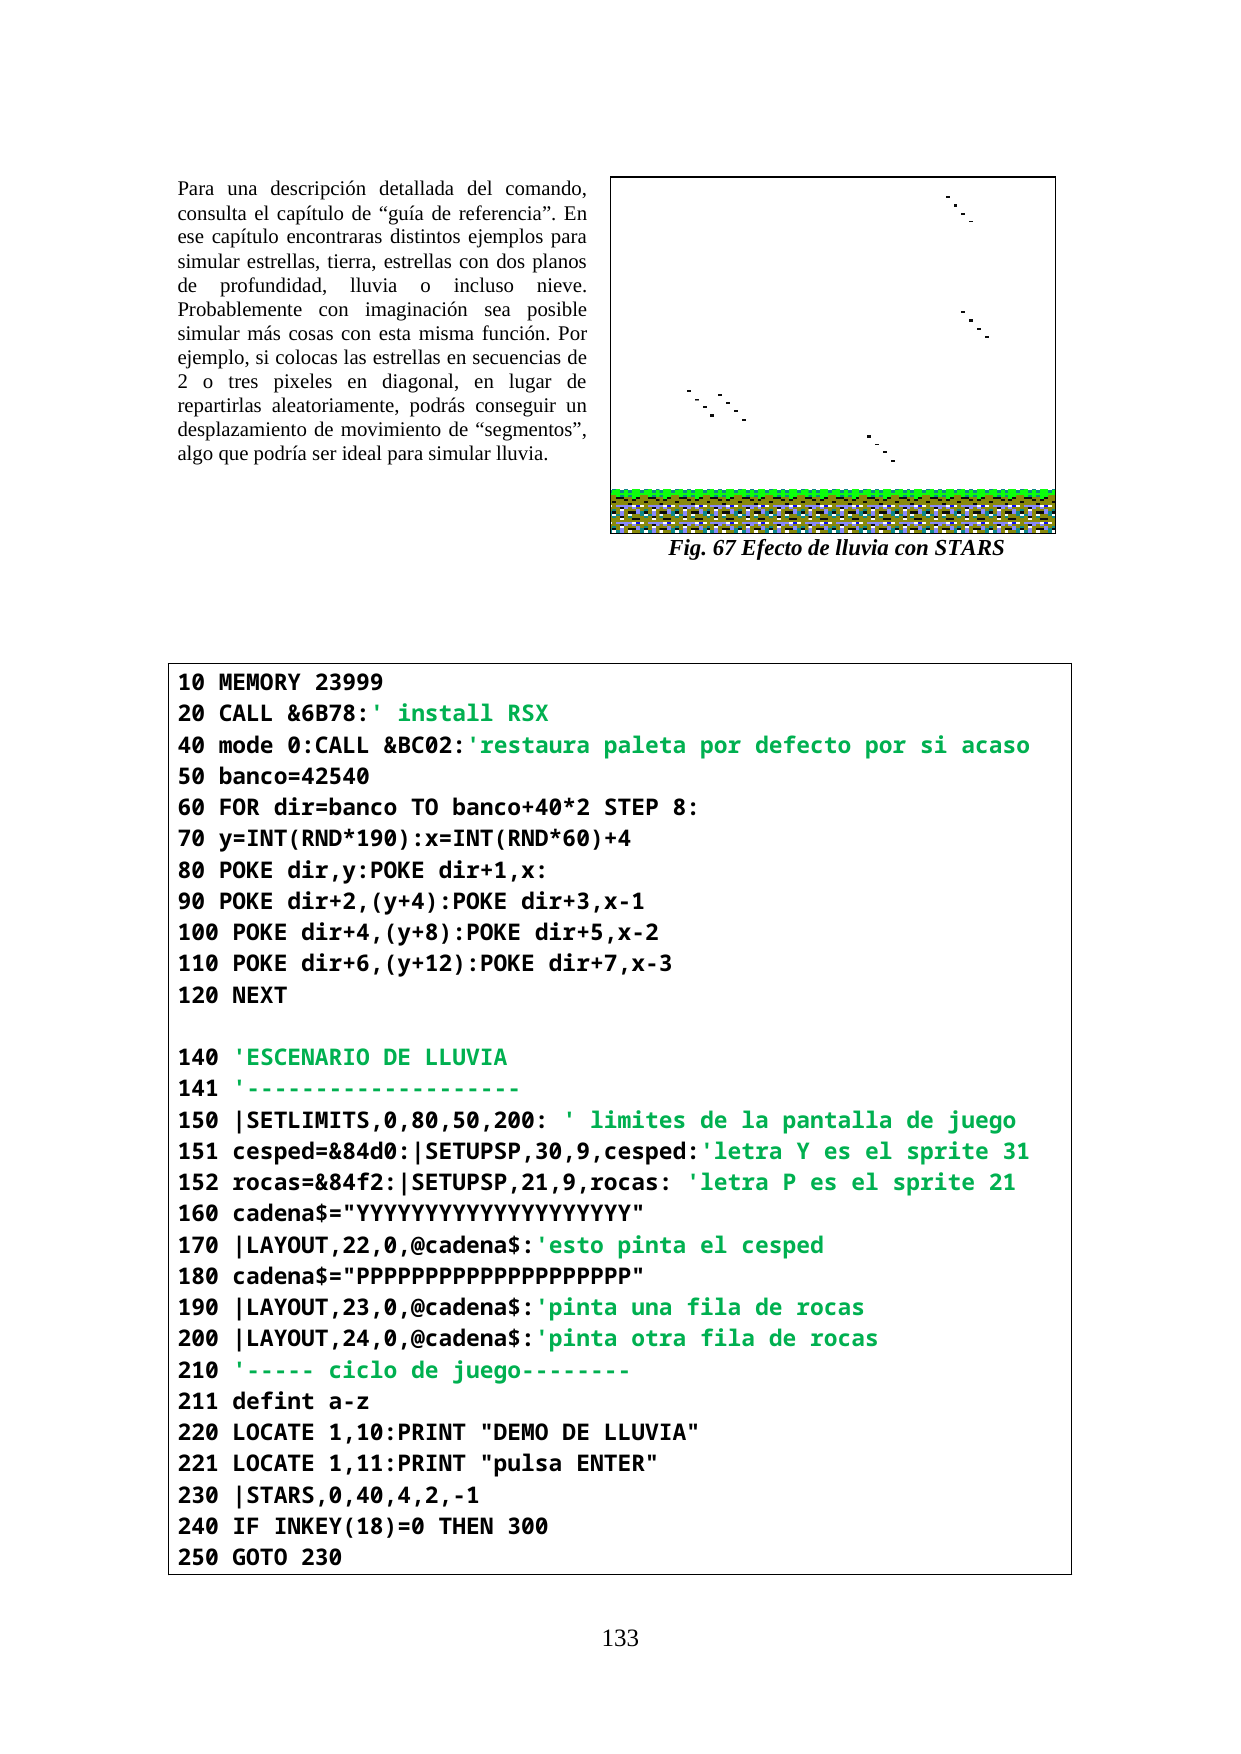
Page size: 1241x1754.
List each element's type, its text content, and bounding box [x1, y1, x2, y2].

text 10 MEMORY 23999 [169, 664, 1071, 697]
text 250 GOTO 230 [169, 1538, 1071, 1574]
text 220 LOCATE 1,10:PRINT "DEMO DE LLUVIA" [177, 1416, 1063, 1447]
text 40 mode 0:CALL &BC02:'restaura paleta por defecto por si acaso [177, 728, 1063, 760]
text 190 |LAYOUT,23,0,@cadena$:'pinta una fila de rocas [177, 1291, 1063, 1322]
text 221 LOCATE 1,11:PRINT "pulsa ENTER" [177, 1447, 1063, 1478]
text 90 POKE dir+2,(y+4):POKE dir+3,x-1 [177, 885, 1063, 916]
text 180 cadena$="PPPPPPPPPPPPPPPPPPPP" [177, 1260, 1063, 1291]
text 200 |LAYOUT,24,0,@cadena$:'pinta otra fila de rocas [177, 1322, 1063, 1353]
text 120 NEXT [177, 978, 1063, 1010]
text 140 'ESCENARIO DE LLUVIA [177, 1041, 1063, 1072]
text 110 POKE dir+6,(y+12):POKE dir+7,x-3 [177, 947, 1063, 978]
text 170 |LAYOUT,22,0,@cadena$:'esto pinta el cesped [177, 1228, 1063, 1260]
text 240 IF INKEY(18)=0 THEN 300 [177, 1510, 1063, 1538]
text 152 rocas=&84f2:|SETUPSP,21,9,rocas: 'letra P es el sprite 21 [177, 1166, 1063, 1197]
text 150 |SETLIMITS,0,80,50,200: ' limites de la pantalla de juego [177, 1103, 1063, 1135]
text 141 '-------------------- [177, 1072, 1063, 1103]
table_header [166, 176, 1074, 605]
text 80 POKE dir,y:POKE dir+1,x: [177, 853, 1063, 885]
text 50 banco=42540 [177, 760, 1063, 791]
picture [611, 178, 1055, 533]
text 60 FOR dir=banco TO banco+40*2 STEP 8: [177, 791, 1063, 822]
text 160 cadena$="YYYYYYYYYYYYYYYYYYYY" [177, 1197, 1063, 1228]
text 230 |STARS,0,40,4,2,-1 [177, 1478, 1063, 1510]
text 211 defint a-z [177, 1385, 1063, 1416]
text 20 CALL &6B78:' install RSX [177, 697, 1063, 728]
text 70 y=INT(RND*190):x=INT(RND*60)+4 [177, 822, 1063, 853]
text 100 POKE dir+4,(y+8):POKE dir+5,x-2 [177, 916, 1063, 947]
text 210 '----- ciclo de juego-------- [177, 1353, 1063, 1385]
text 151 cesped=&84d0:|SETUPSP,30,9,cesped:'letra Y es el sprite 31 [177, 1135, 1063, 1166]
